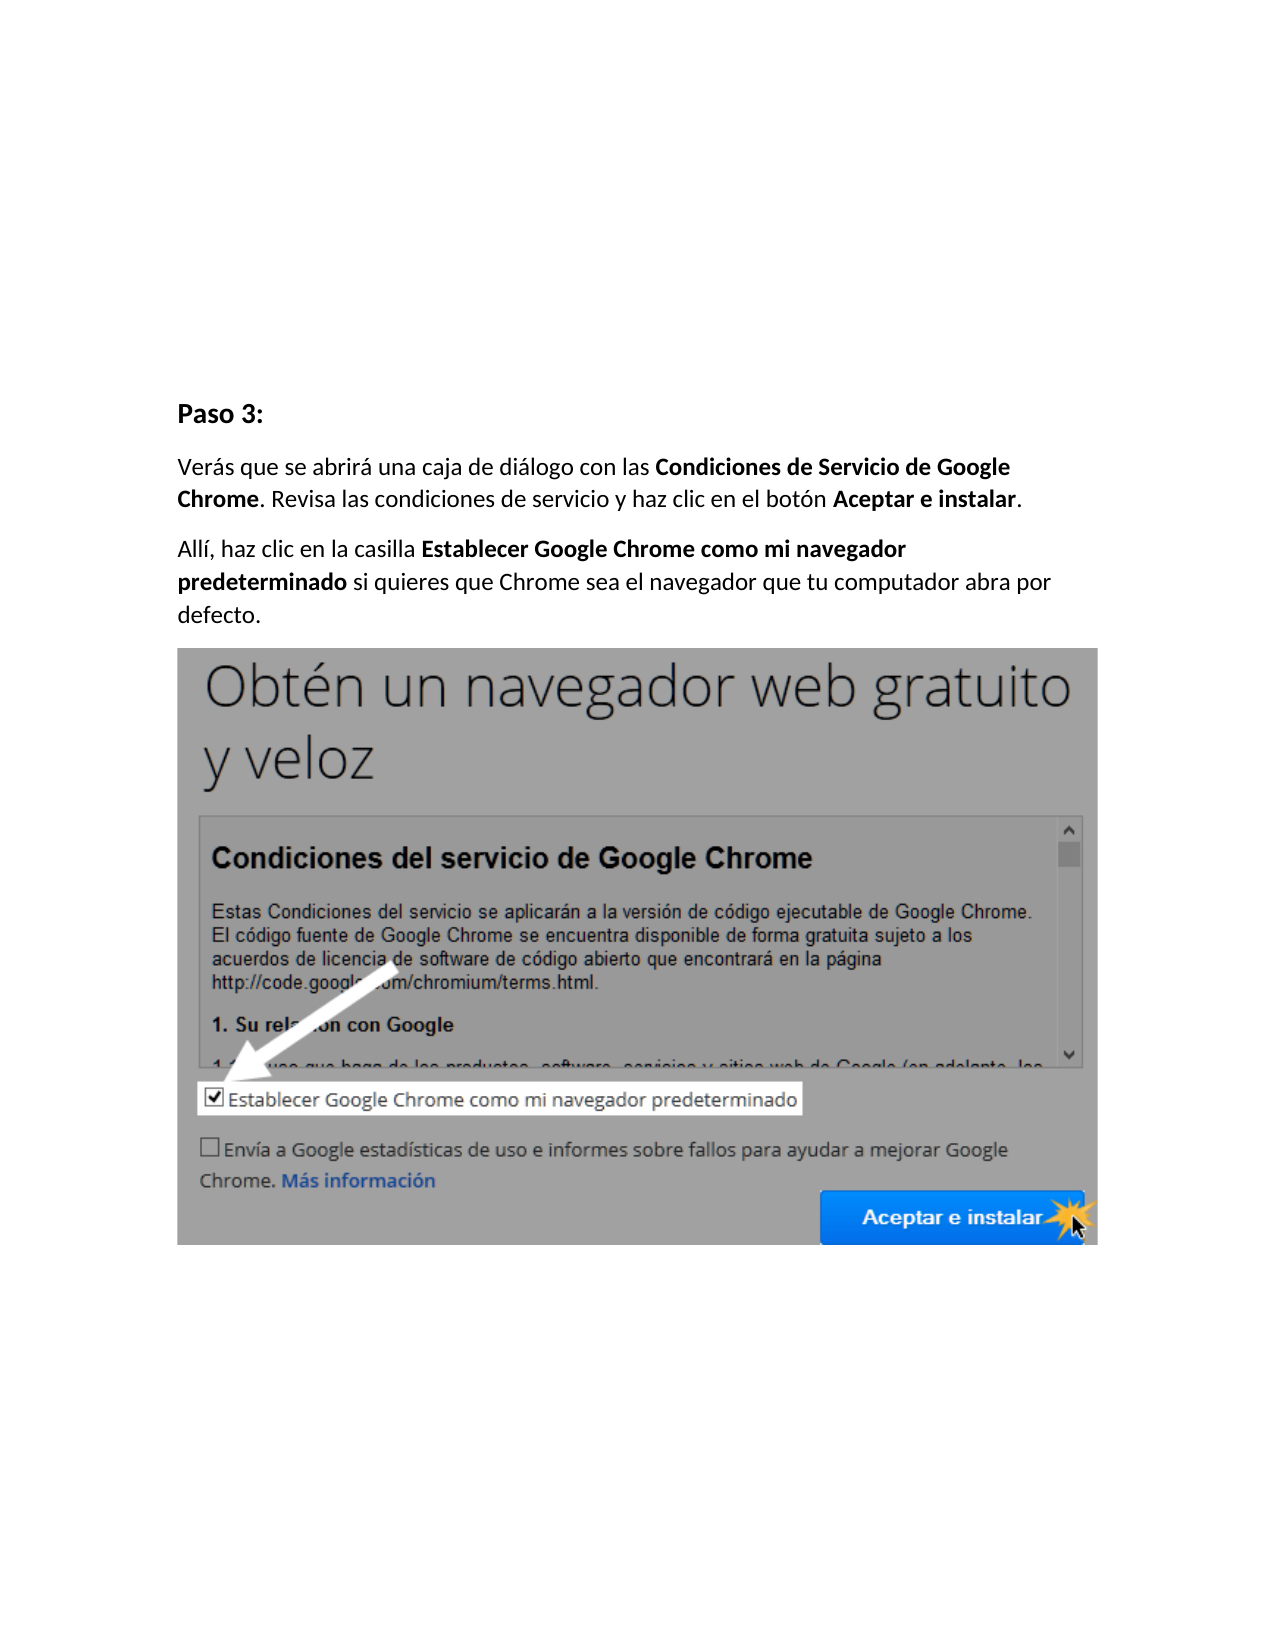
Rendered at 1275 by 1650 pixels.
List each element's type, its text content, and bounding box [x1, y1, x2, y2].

picture [177, 648, 1098, 1245]
text Paso 3: [177, 396, 1098, 431]
text Verás que se abrirá una caja de diálogo con las Condiciones de Servicio de Google Chrome. Revisa las condiciones de servicio y haz clic en el botón Aceptar e instalar. [177, 451, 1098, 514]
text Allí, haz clic en la casilla Establecer Google Chrome como mi navegador predeterminado si quieres que Chrome sea el navegador que tu computador abra por defecto. [177, 533, 1098, 629]
